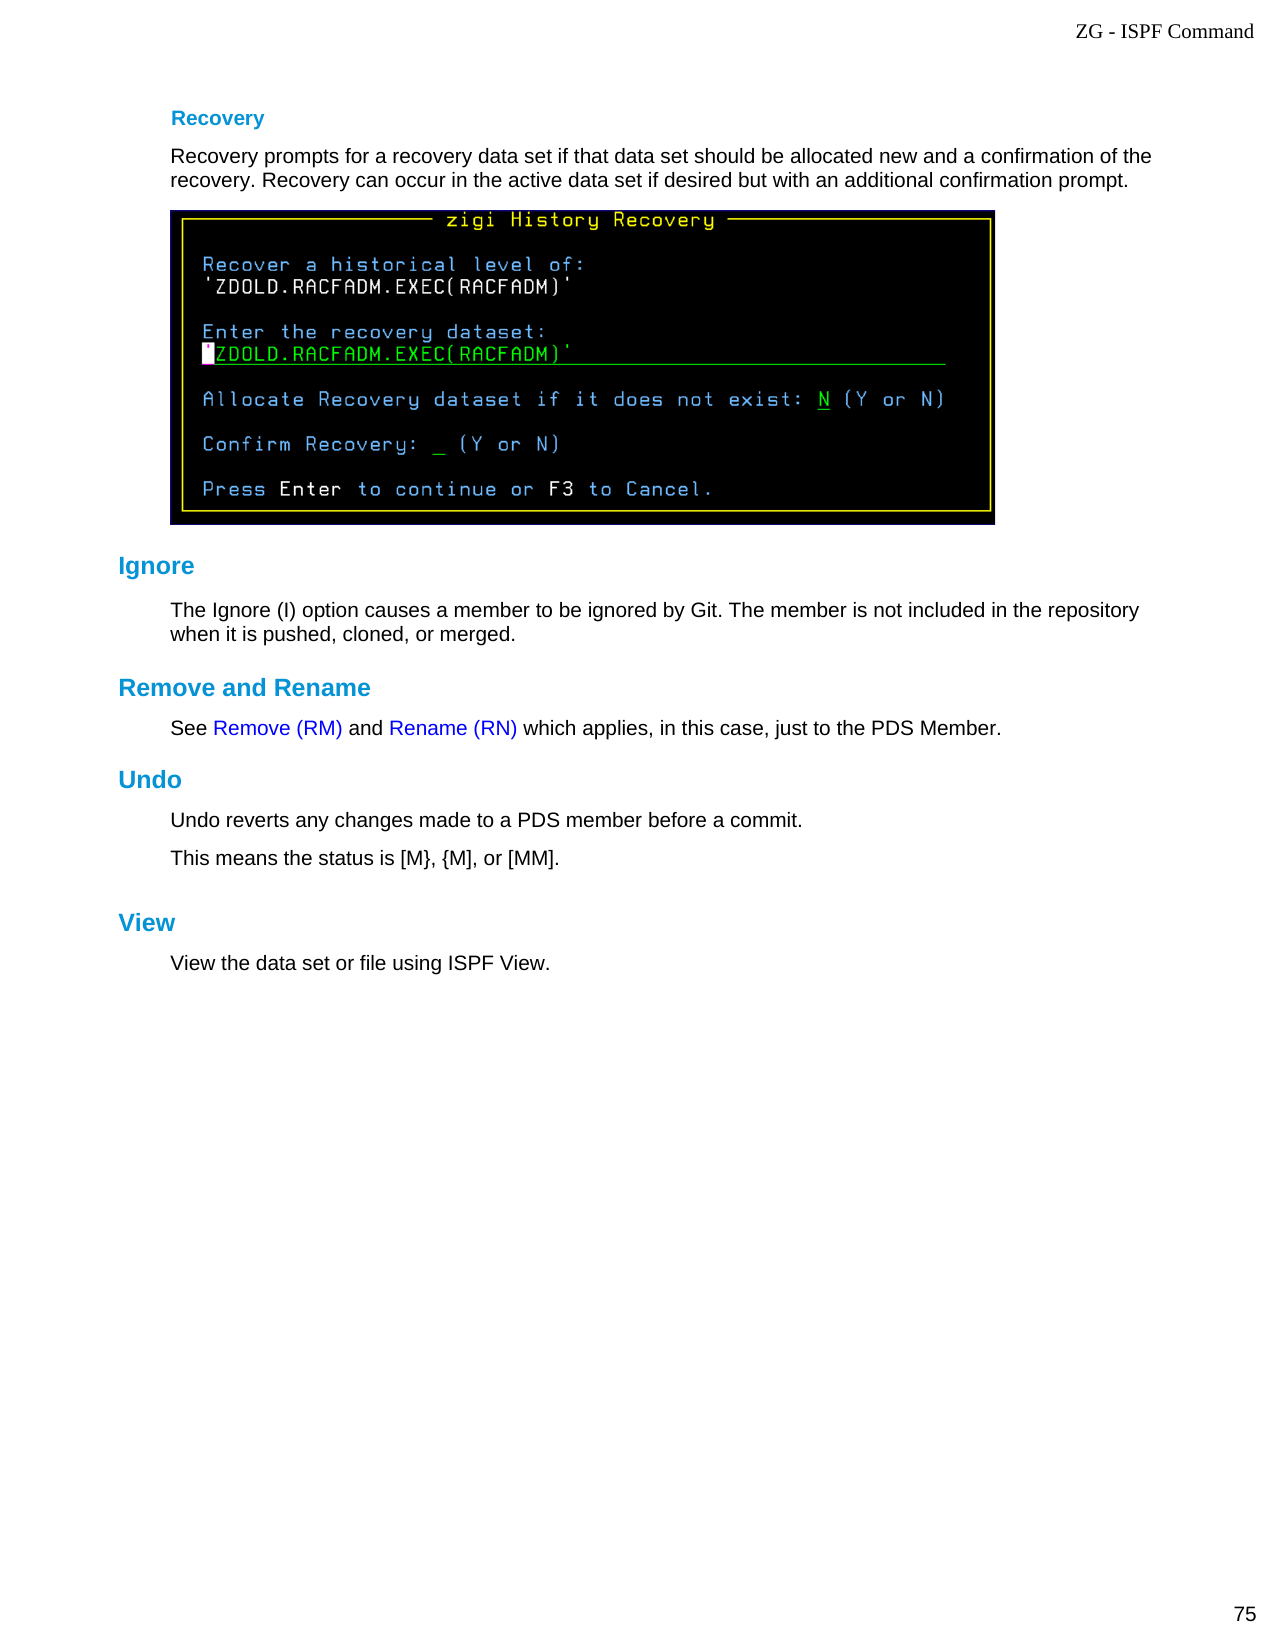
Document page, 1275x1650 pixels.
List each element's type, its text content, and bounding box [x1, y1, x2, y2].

subtitle View [118, 908, 1214, 937]
subtitle Remove and Rename [118, 673, 1214, 701]
text Undo reverts any changes made to a PDS member before a commit. This means the status is [M}, {M], or [MM]. [170, 808, 841, 869]
text See Remove (RM) and Rename (RN) which applies, in this case, just to the PDS Member. [170, 715, 1214, 739]
subtitle Ignore [118, 551, 1214, 579]
subtitle Undo [118, 765, 1214, 794]
text View the data set or file using ISPF View. [170, 951, 1214, 975]
picture [170, 210, 996, 525]
text The Ignore (I) option causes a member to be ignored by Git. The member is not included in the repository when it is pushed, cloned, or merged. [170, 598, 1159, 646]
subtitle Recovery [171, 106, 1214, 130]
text Recovery prompts for a recovery data set if that data set should be allocated new and a confirmation of the recovery. Recovery can occur in the active data set if desired but with an additional confirmation prompt. [170, 144, 1214, 192]
